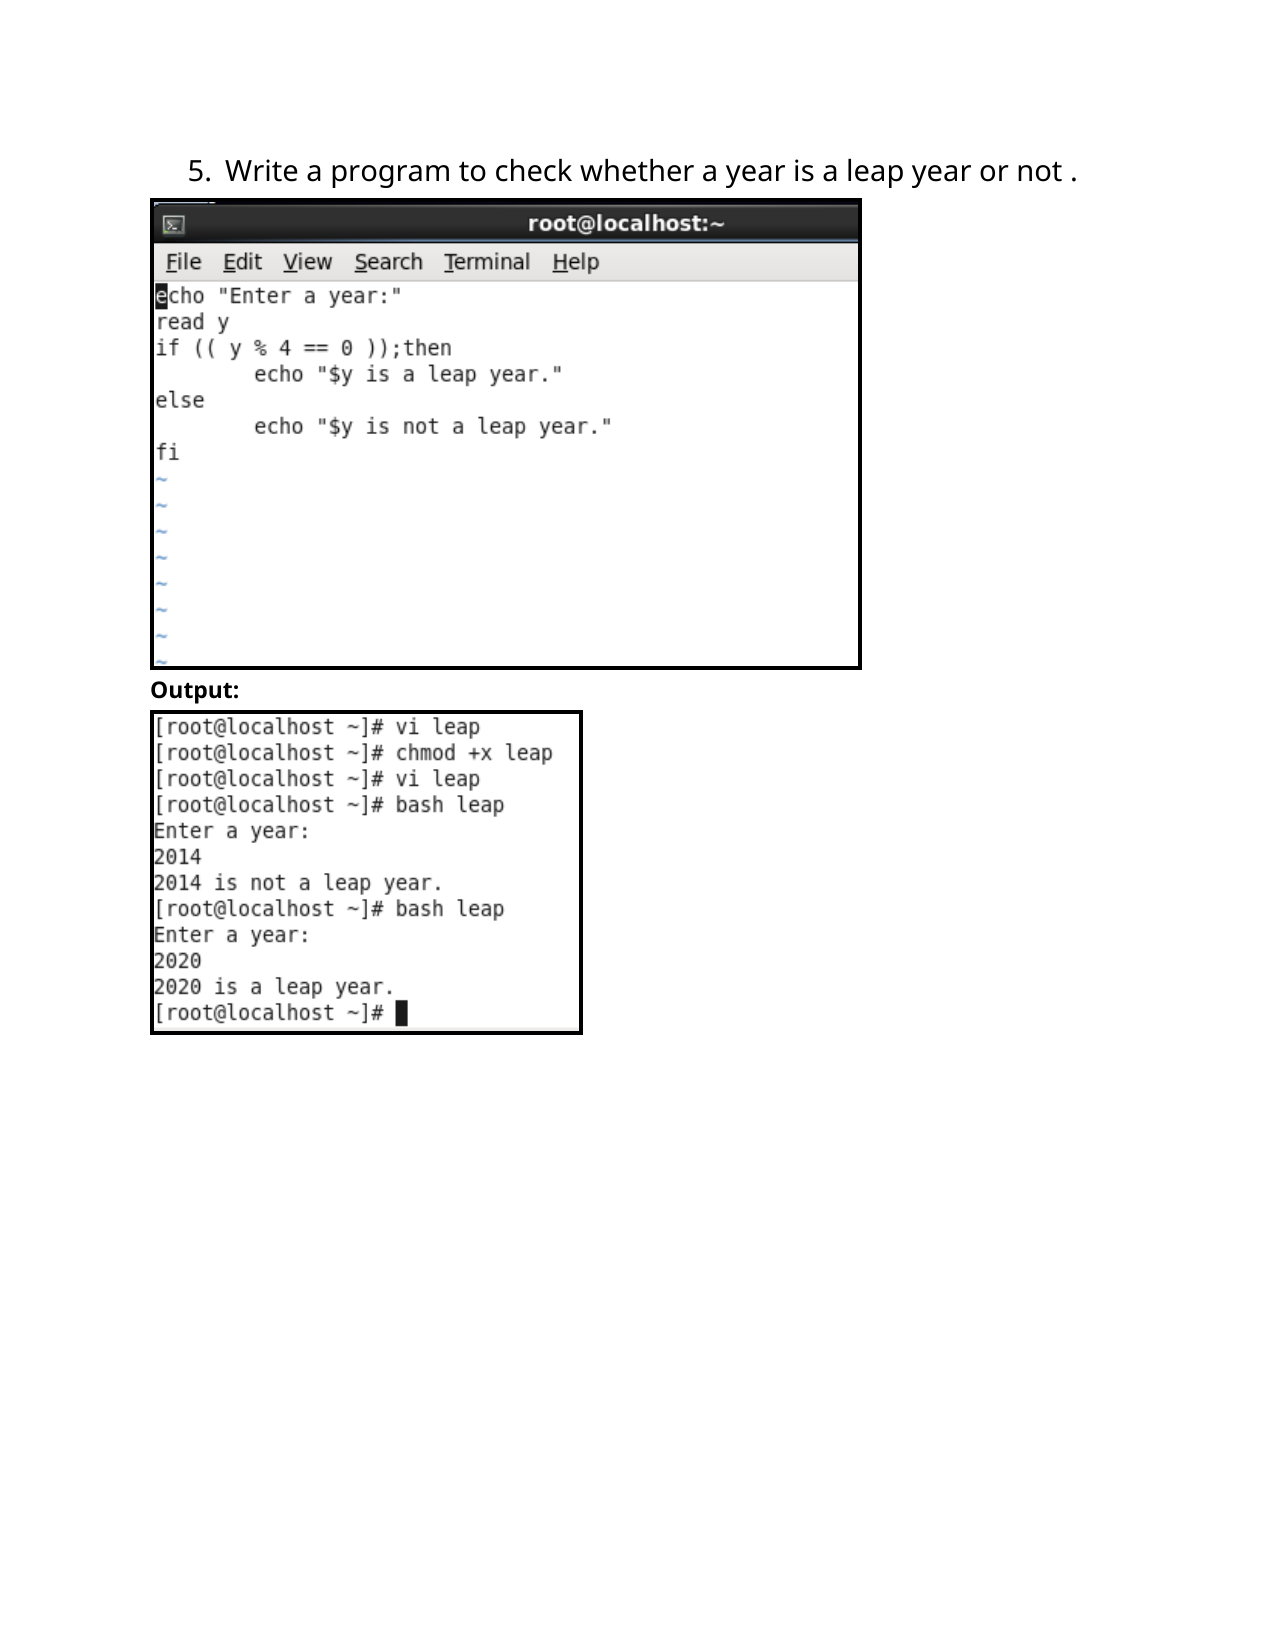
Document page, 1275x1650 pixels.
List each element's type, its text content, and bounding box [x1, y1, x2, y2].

subtitle Write a program to check whether a year is a leap year or not . [187, 150, 1125, 190]
picture [154, 202, 858, 666]
picture [154, 714, 579, 1031]
text Output: [150, 674, 1125, 705]
